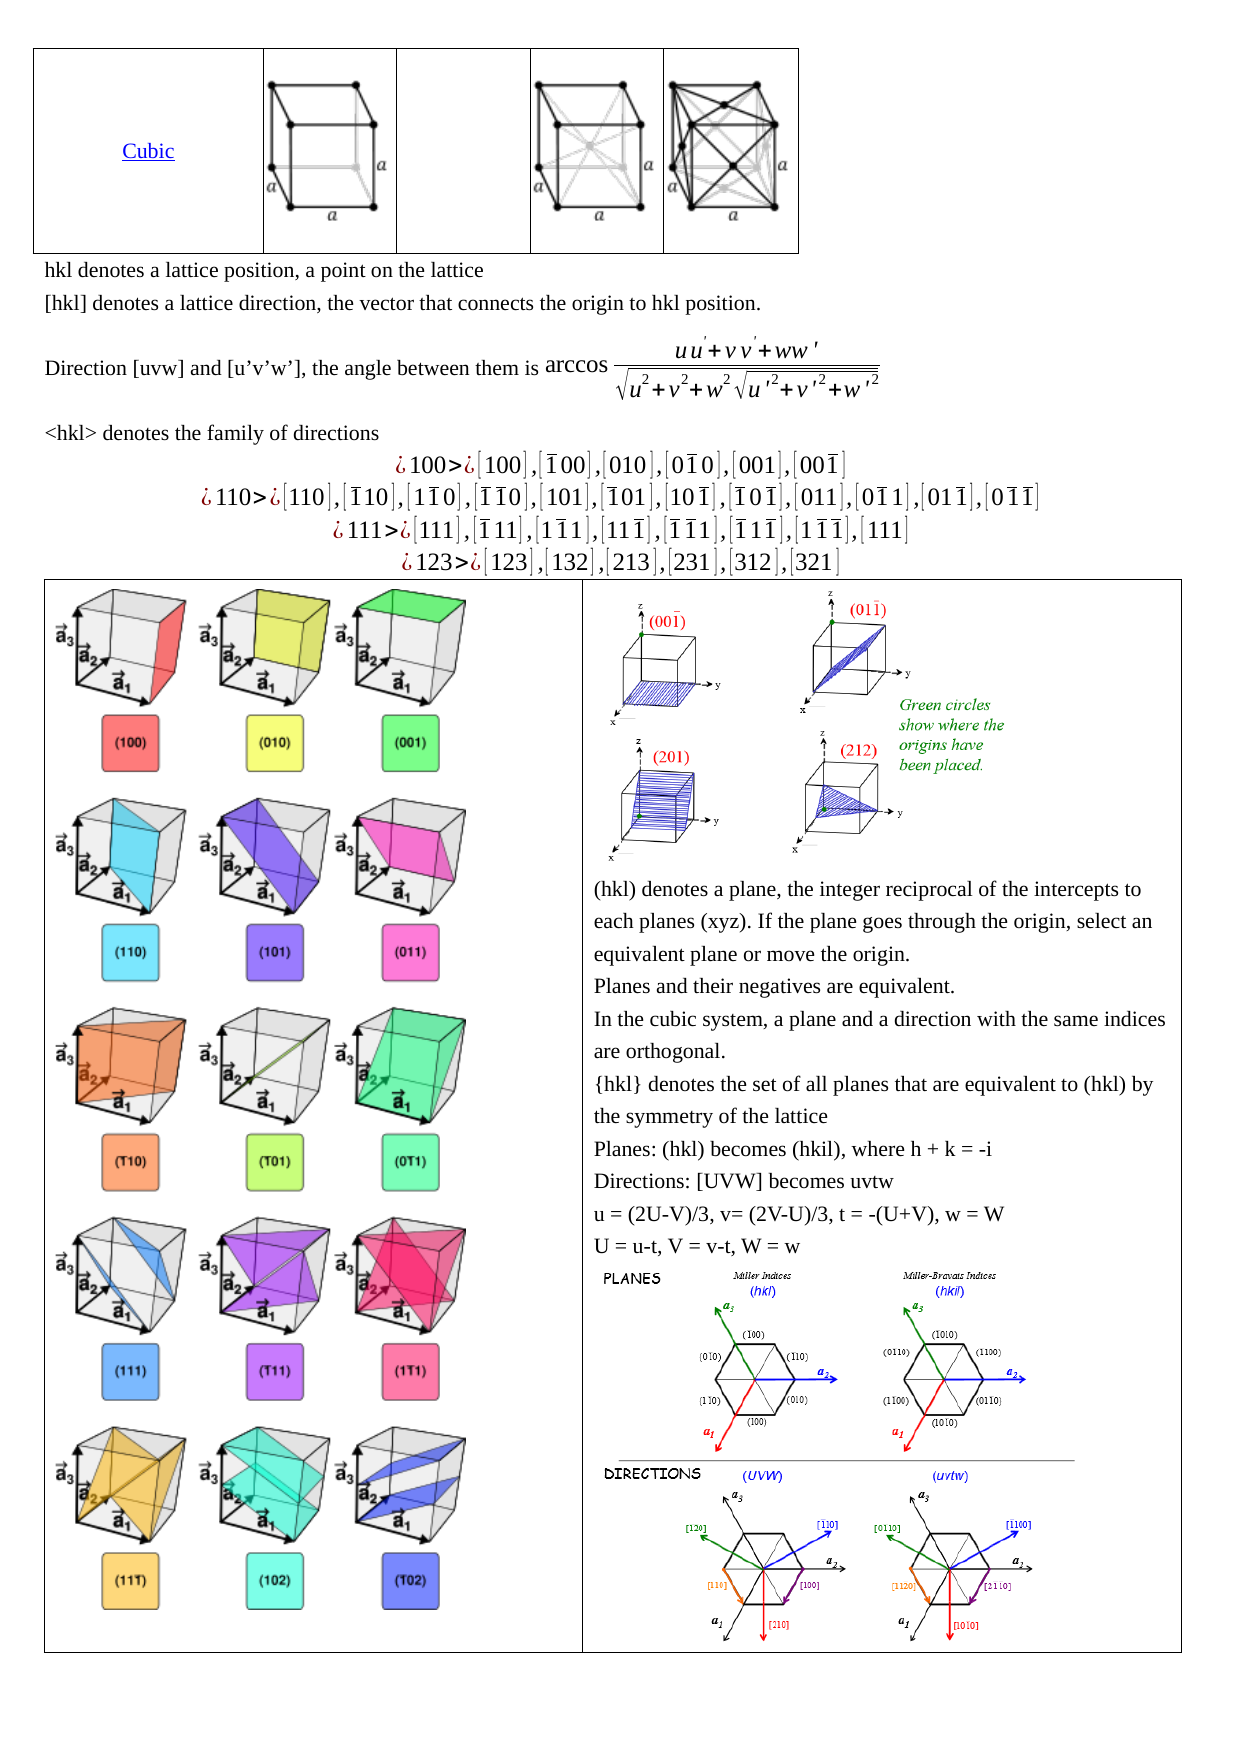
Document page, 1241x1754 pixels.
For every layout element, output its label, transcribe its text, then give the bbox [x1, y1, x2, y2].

table_cell [397, 49, 530, 253]
picture [593, 1262, 1075, 1652]
table_header (hkl) denotes a plane, the integer reciprocal of the intercepts to each planes (xyz). If the plane goes through the origin, select an equivalent plane or move the origin. Planes and their negatives are equivalent. In the cubic system, a plane and a direction with the same indices are orthogonal. {hkl} denotes the set of all planes that are equivalent to (hkl) by the symmetry of the lattice Planes: (hkl) becomes (hkil), where h + k = -i Directions: [UVW] becomes uvtw u = (2U-V)/3, v= (2V-U)/3, t = -(U+V), w = W U = u-t, V = v-t, W = w [583, 580, 1181, 1652]
text hkl denotes a lattice position, a point on the lattice [44, 254, 1196, 286]
table_cell [664, 49, 798, 253]
text [hkl] denotes a lattice direction, the vector that connects the origin to hkl position. [44, 286, 1196, 319]
table_cell [264, 49, 396, 253]
picture [665, 78, 791, 224]
picture [531, 78, 657, 224]
picture [593, 590, 1007, 862]
table_cell Cubic [34, 49, 263, 253]
text Direction [uvw] and [u’v’w’], the angle between them is [44, 319, 1196, 416]
table_cell [531, 49, 663, 253]
table_header [45, 580, 582, 1652]
text <hkl> denotes the family of directions [44, 416, 1196, 449]
picture [264, 78, 390, 224]
picture [55, 589, 466, 1610]
